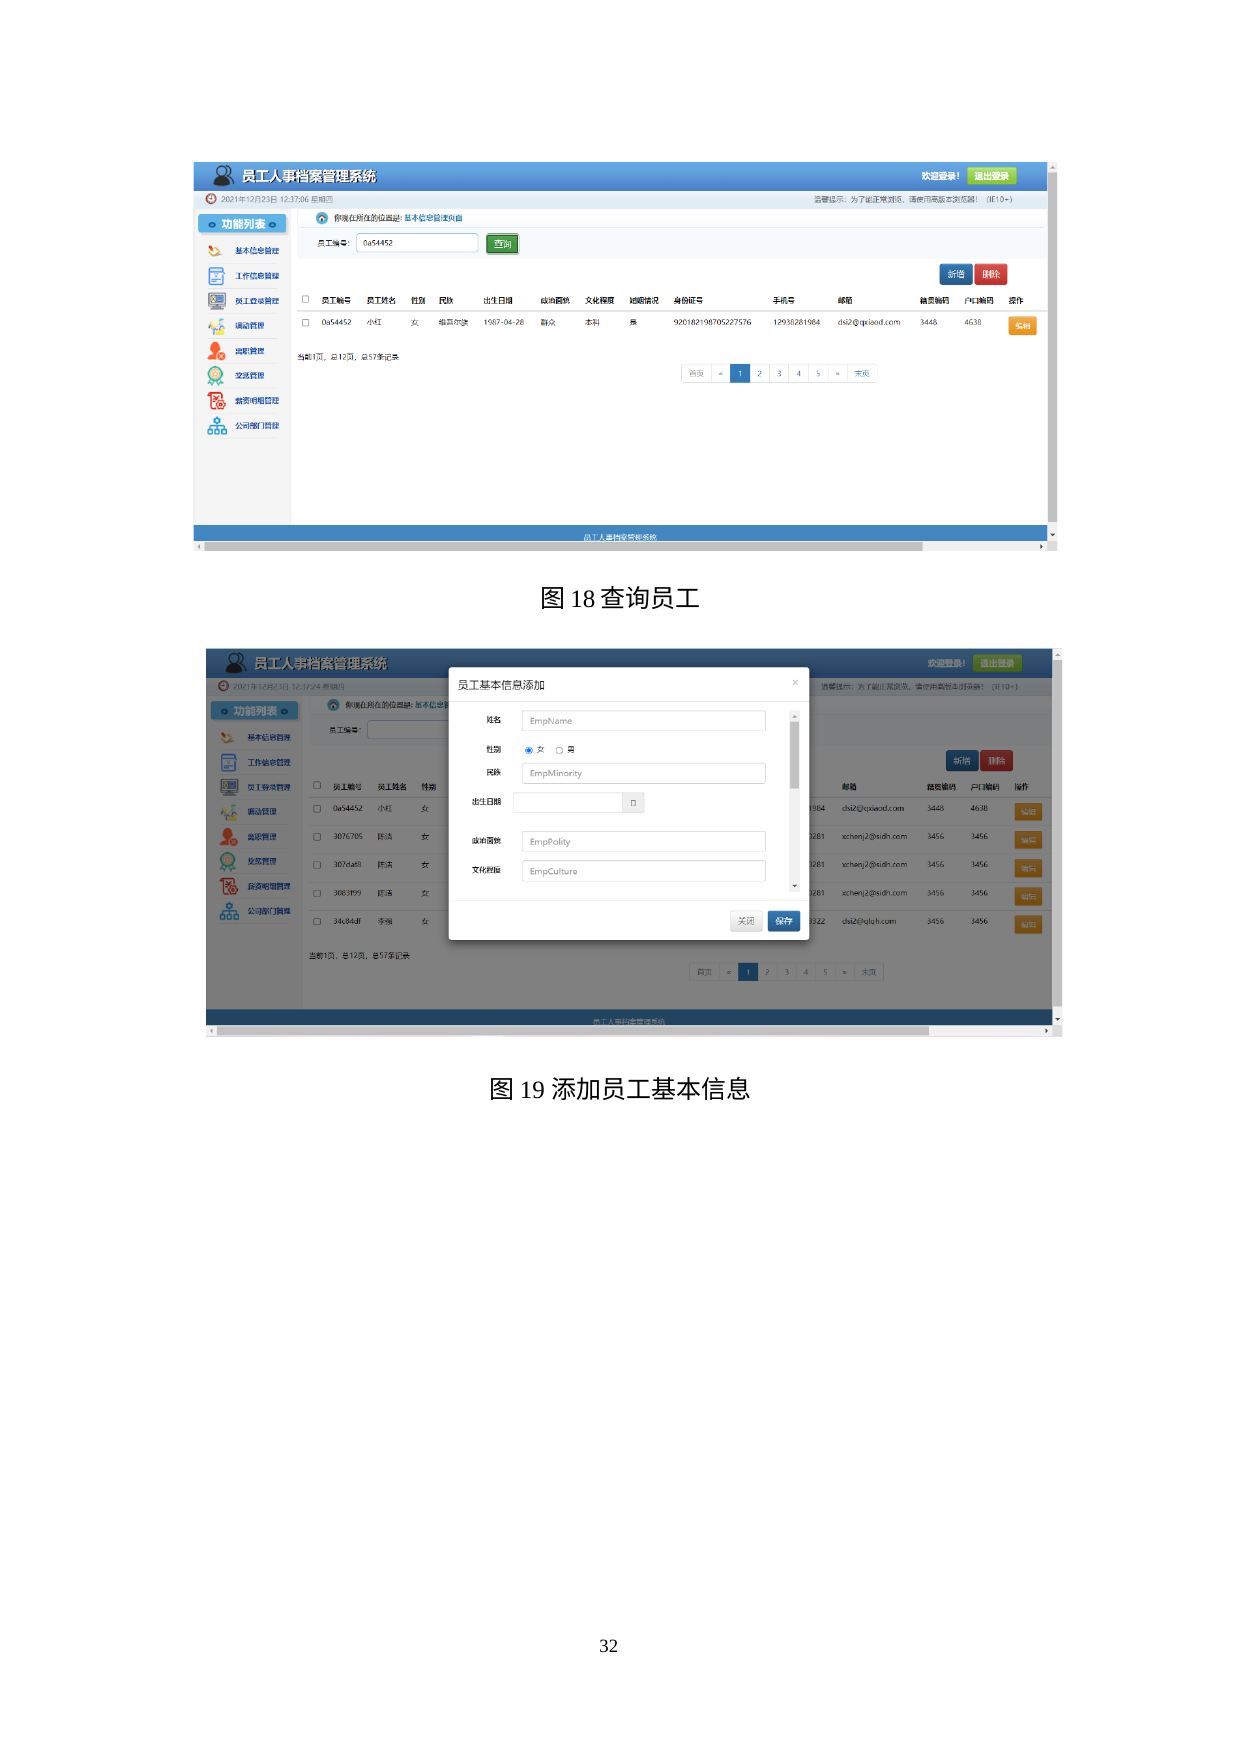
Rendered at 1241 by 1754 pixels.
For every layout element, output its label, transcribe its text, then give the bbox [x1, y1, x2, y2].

picture [193, 162, 1058, 551]
text 图18查询员工 [165, 564, 1075, 629]
text 图19 添加员工基本信息 [165, 1055, 1075, 1120]
picture [206, 648, 1063, 1037]
